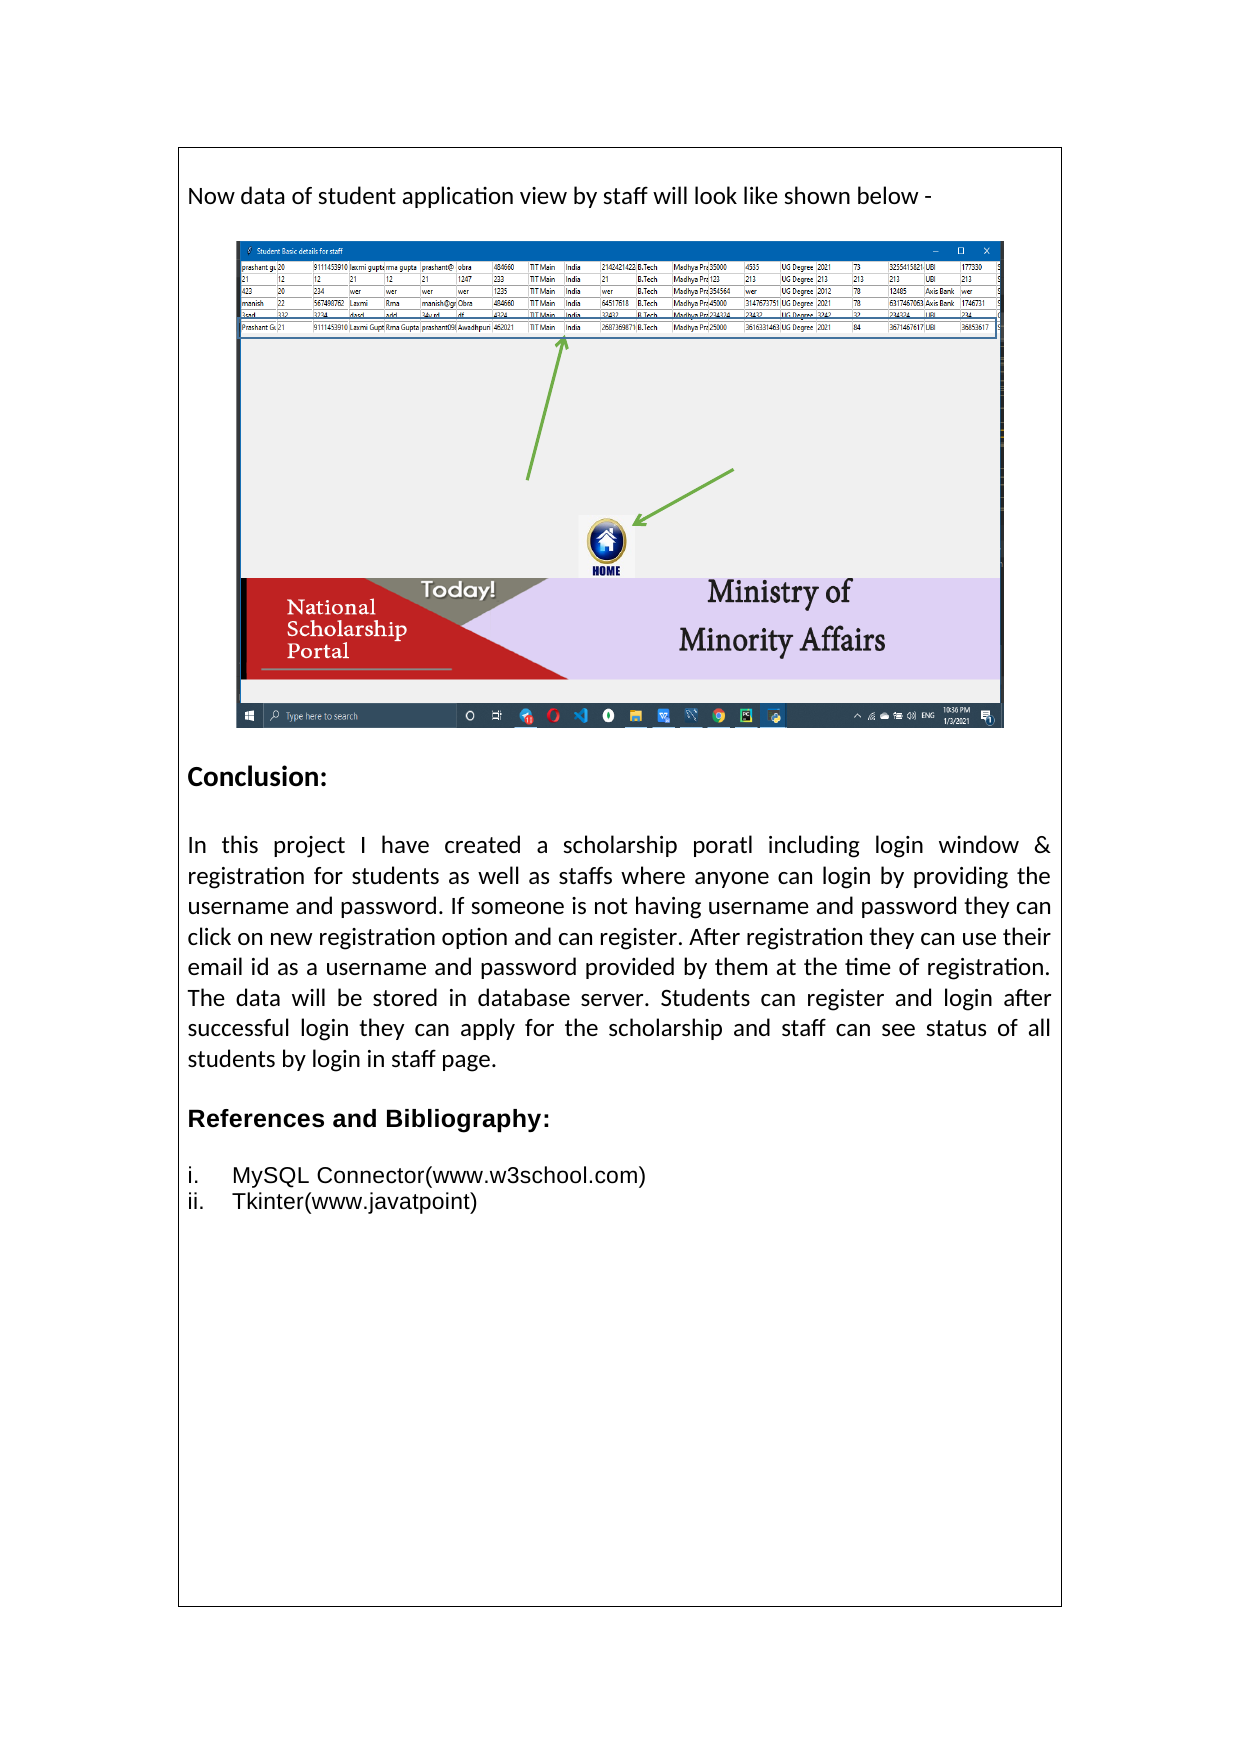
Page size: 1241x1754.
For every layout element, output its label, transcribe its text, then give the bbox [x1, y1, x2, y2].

list References and Bibliography: [187, 1104, 1053, 1133]
picture [236, 241, 1004, 728]
list Now data of student application view by staff will look like shown below - [187, 181, 1053, 211]
list MySQL Connector(www.w3school.com) [187, 1162, 1053, 1188]
list Tkinter(www.javatpoint) [187, 1188, 1053, 1214]
list In this project I have created a scholarship poratl including login window & registration for students as well as staffs where anyone can login by providing the username and password. If someone is not having username and password they can click on new registration option and can register. After registration they can use their email id as a username and password provided by them at the time of registration. The data will be stored in database server. Students can register and login after successful login they can apply for the scholarship and staff can see status of all students by login in staff page. [187, 829, 1053, 1073]
list Conclusion: [187, 758, 1053, 794]
